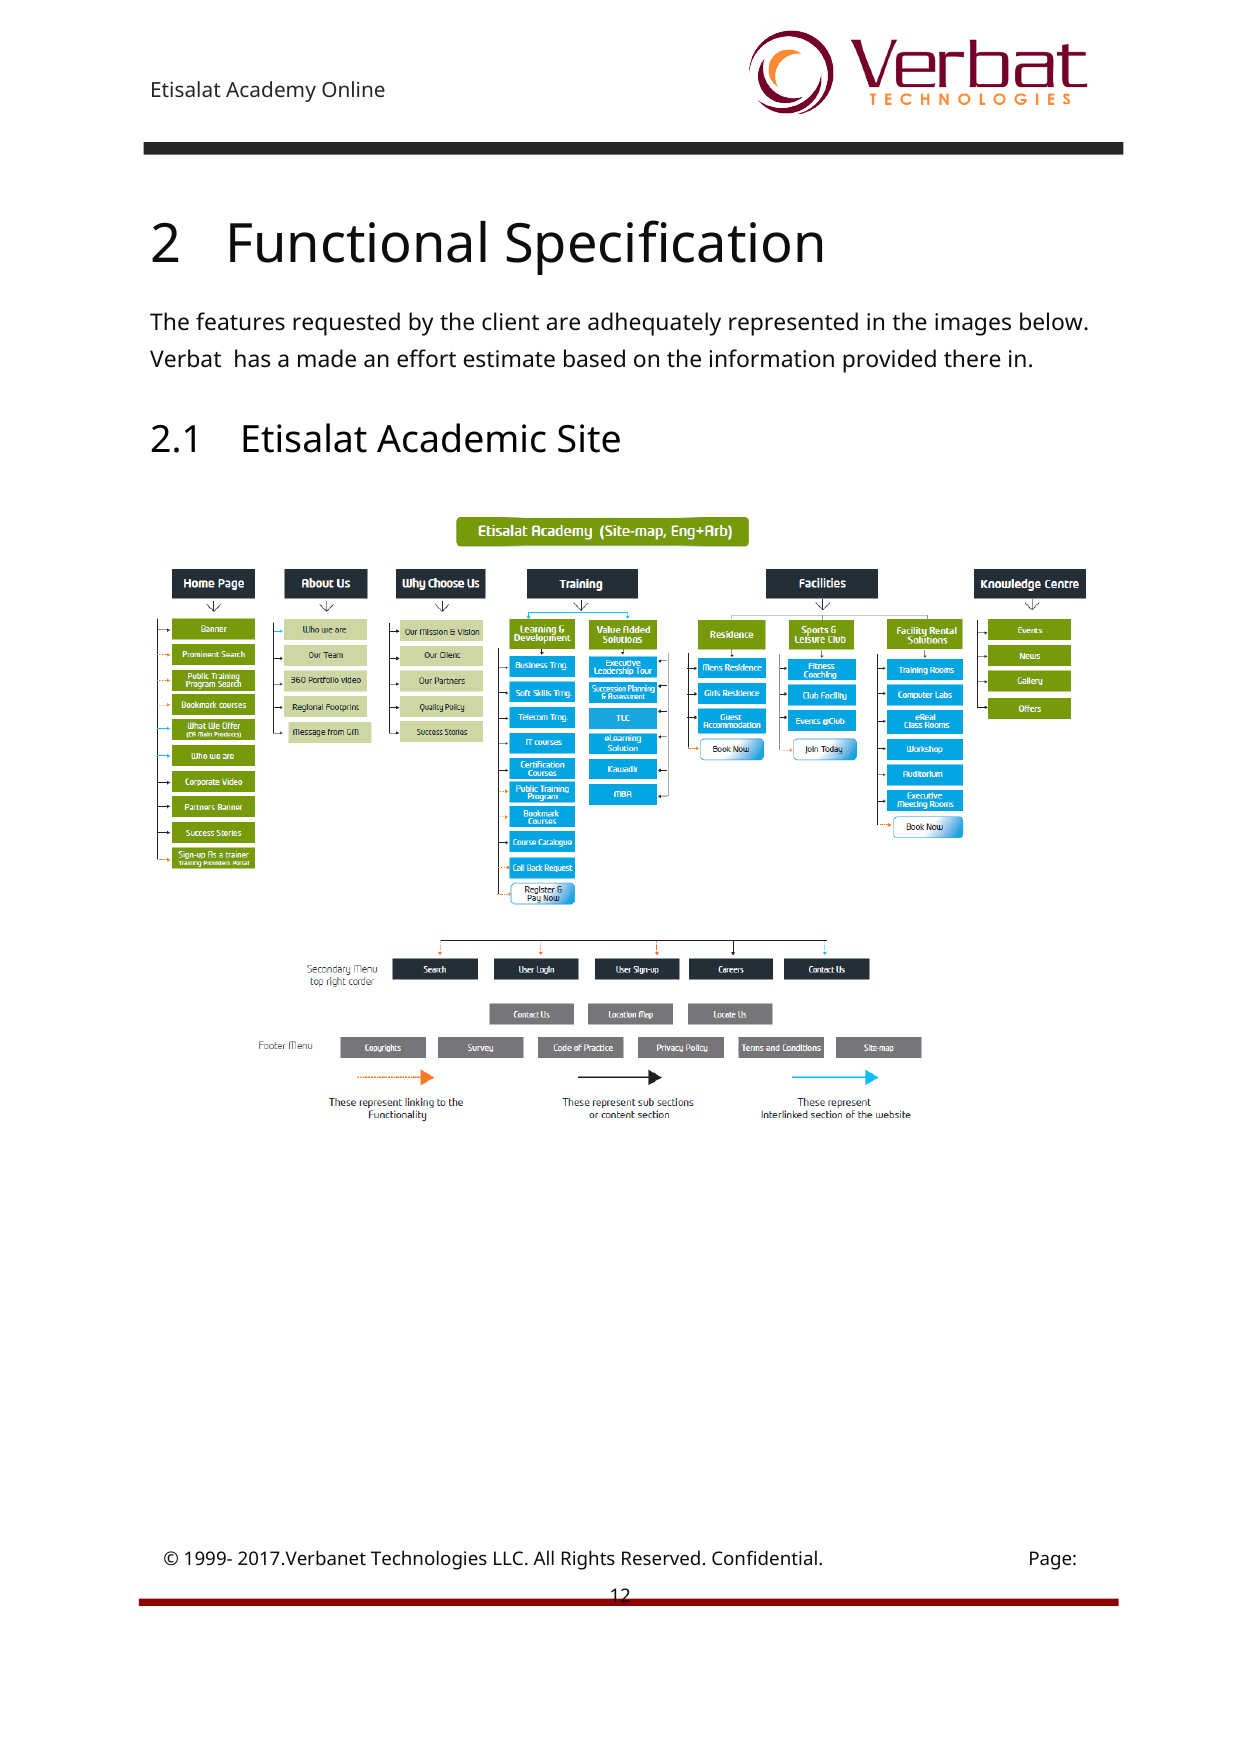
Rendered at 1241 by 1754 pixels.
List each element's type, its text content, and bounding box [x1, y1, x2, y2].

text The features requested by the client are adhequately represented in the images below. Verbat has a made an effort estimate based on the information provided there in. [150, 300, 1090, 375]
subtitle Etisalat Academic Site [150, 413, 1090, 464]
subtitle Functional Specification [150, 204, 1090, 278]
picture [150, 501, 1091, 1142]
picture [745, 26, 1089, 114]
